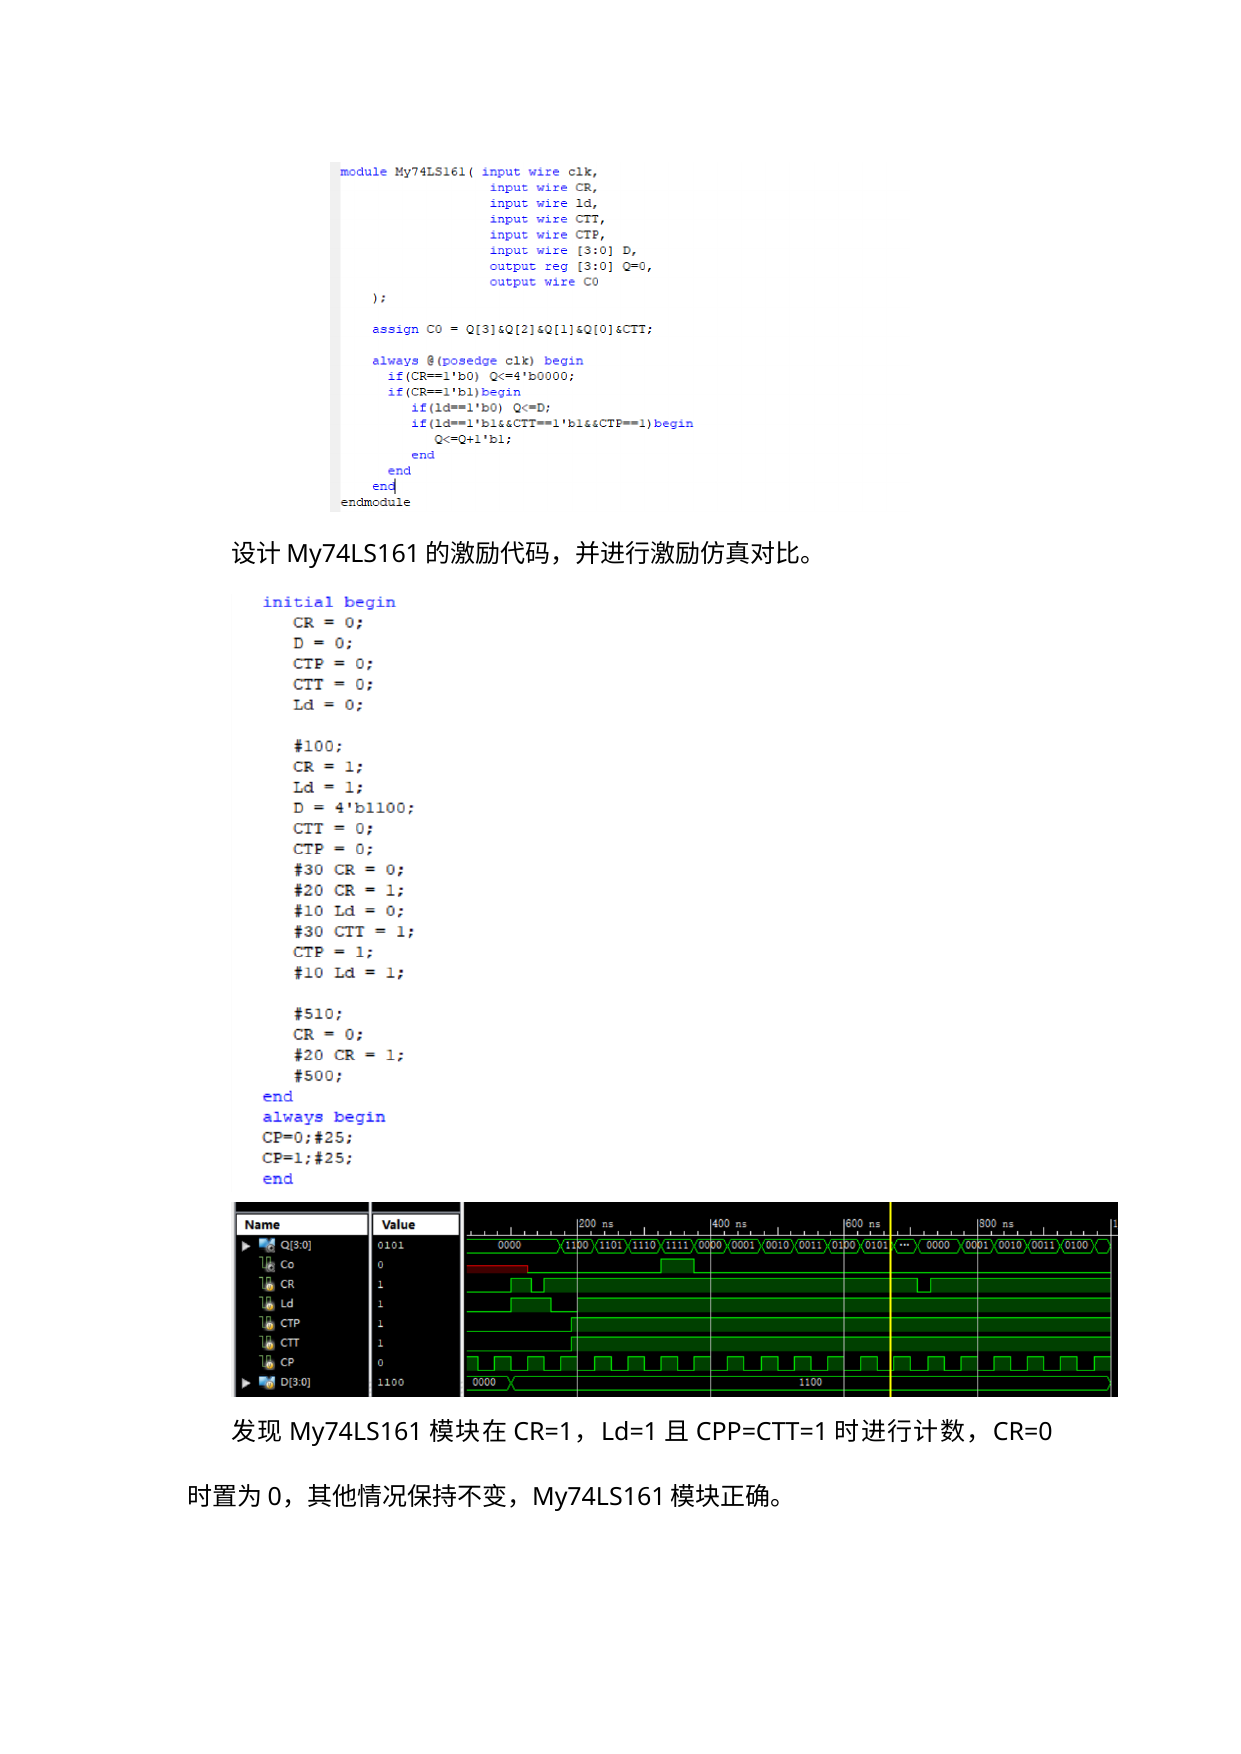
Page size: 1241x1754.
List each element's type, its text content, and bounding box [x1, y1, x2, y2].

text 设计My74LS161的激励代码，并进行激励仿真对比。 [187, 519, 1053, 584]
text 发现My74LS161模块在CR=1，Ld=1且CPP=CTT=1时进行计数，CR=0时置为0，其他情况保持不变，My74LS161模块正确。 [187, 1397, 1053, 1527]
picture [231, 1202, 1118, 1397]
picture [231, 594, 499, 1192]
picture [330, 162, 911, 512]
